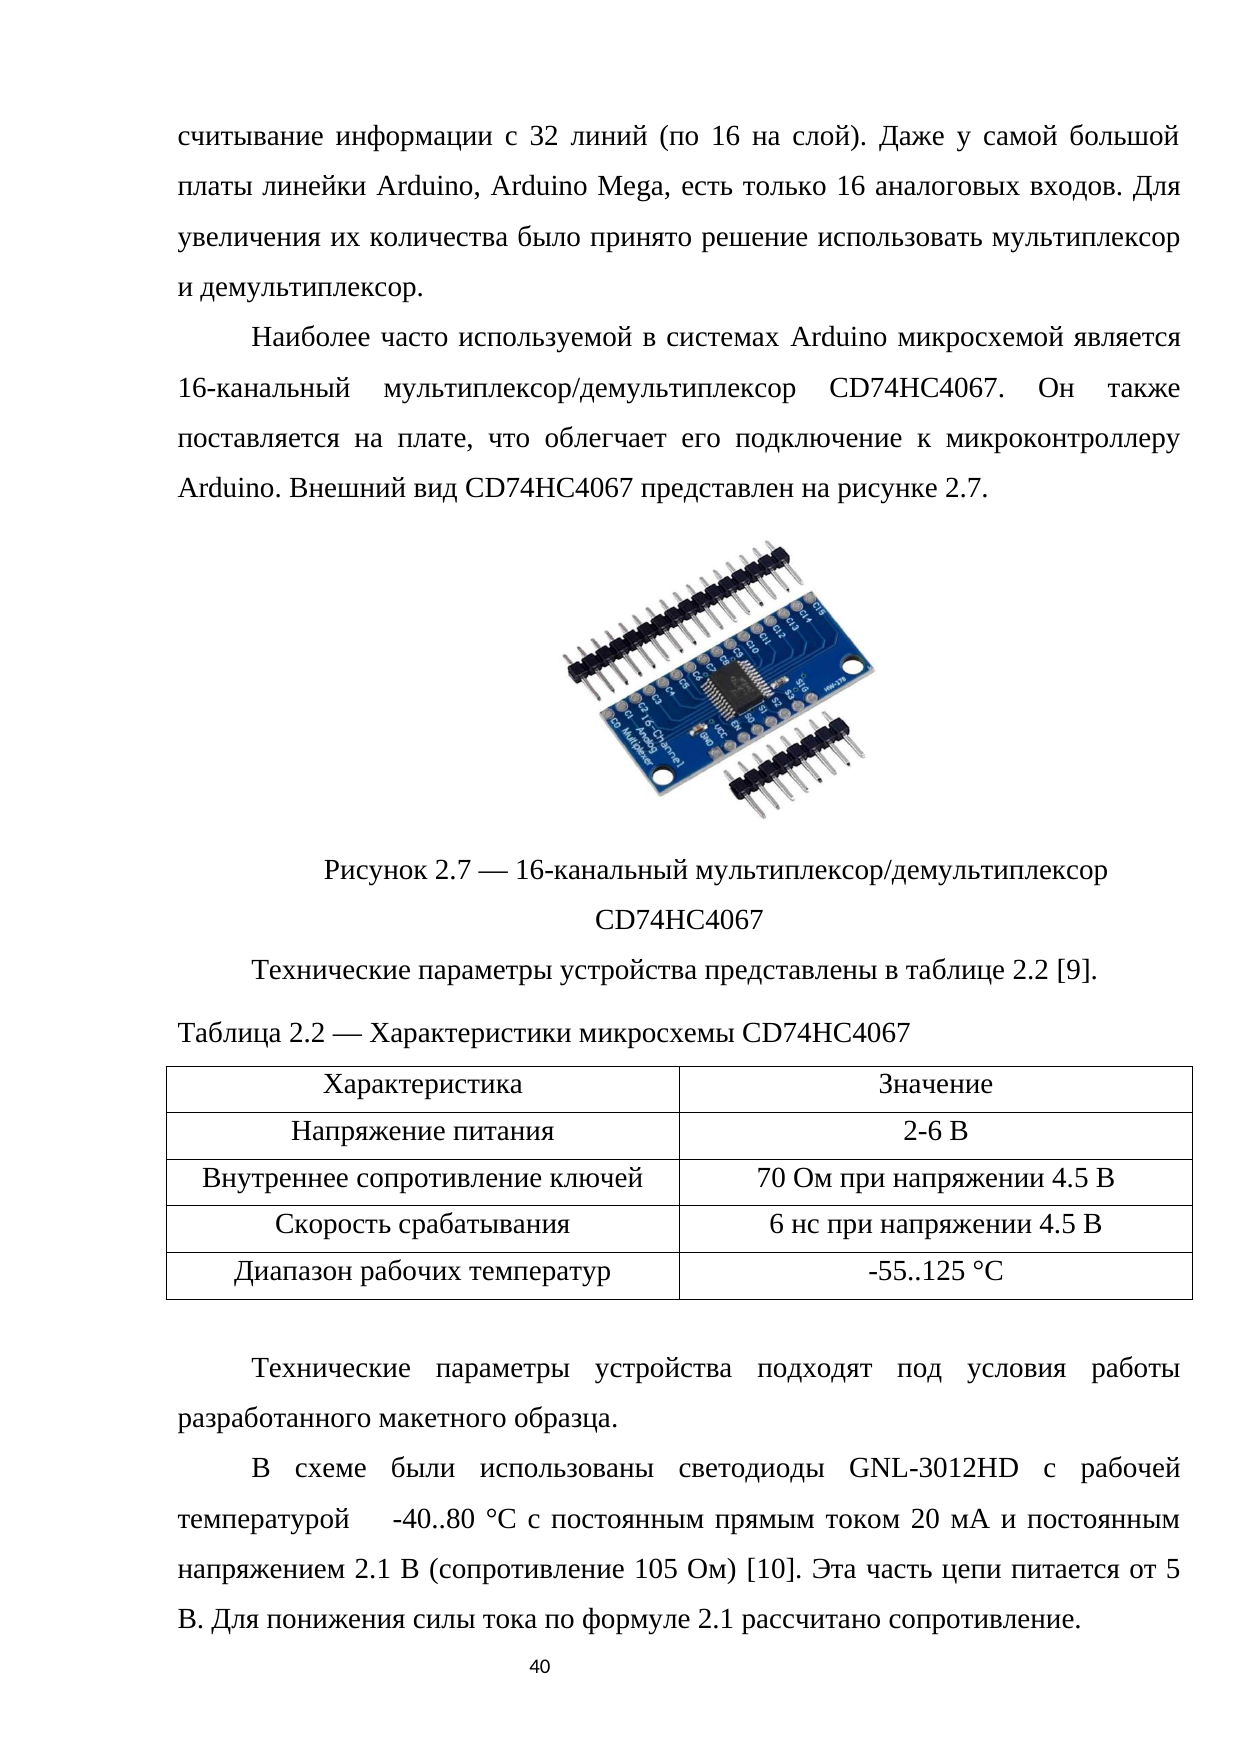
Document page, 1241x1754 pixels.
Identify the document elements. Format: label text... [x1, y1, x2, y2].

text Таблица 2.2 — Характеристики микросхемы CD74HC4067 [177, 1015, 1181, 1049]
table_cell Скорость срабатывания [167, 1206, 679, 1252]
table_cell 6 нс при напряжении 4.5 В [680, 1206, 1192, 1252]
table_cell 2-6 В [680, 1113, 1192, 1159]
table_cell -55..125 °C [680, 1253, 1192, 1298]
table_header Характеристика [167, 1067, 679, 1112]
table_cell Напряжение питания [167, 1113, 679, 1159]
table_header Значение [680, 1067, 1192, 1112]
table_cell 70 Ом при напряжении 4.5 В [680, 1160, 1192, 1205]
text Технические параметры устройства подходят под условия работы разработанного макетного образца. [177, 1350, 1181, 1434]
text Рисунок 2.7 — 16-канальный мультиплексор/демультиплексор CD74HC4067 [177, 852, 1181, 936]
picture [504, 520, 928, 840]
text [177, 118, 1181, 303]
text В схеме были использованы светодиоды GNL-3012HD с рабочей температурой -40..80 °C с постоянным прямым током 20 мА и постоянным напряжением 2.1 В (сопротивление 105 Ом) [10]. Эта часть цепи питается от 5 В. Для понижения силы тока по формуле 2.1 рассчитано сопротивление. [177, 1450, 1181, 1635]
text Технические параметры устройства представлены в таблице 2.2 [9]. [177, 952, 1181, 986]
table_cell Диапазон рабочих температур [167, 1253, 679, 1298]
table_cell Внутреннее сопротивление ключей [167, 1160, 679, 1205]
text Наиболее часто используемой в системах Arduino микросхемой является 16-канальный мультиплексор/демультиплексор CD74HC4067. Он также поставляется на плате, что облегчает его подключение к микроконтроллеру Arduino. Внешний вид CD74HC4067 представлен на рисунке 2.7. [177, 319, 1181, 504]
